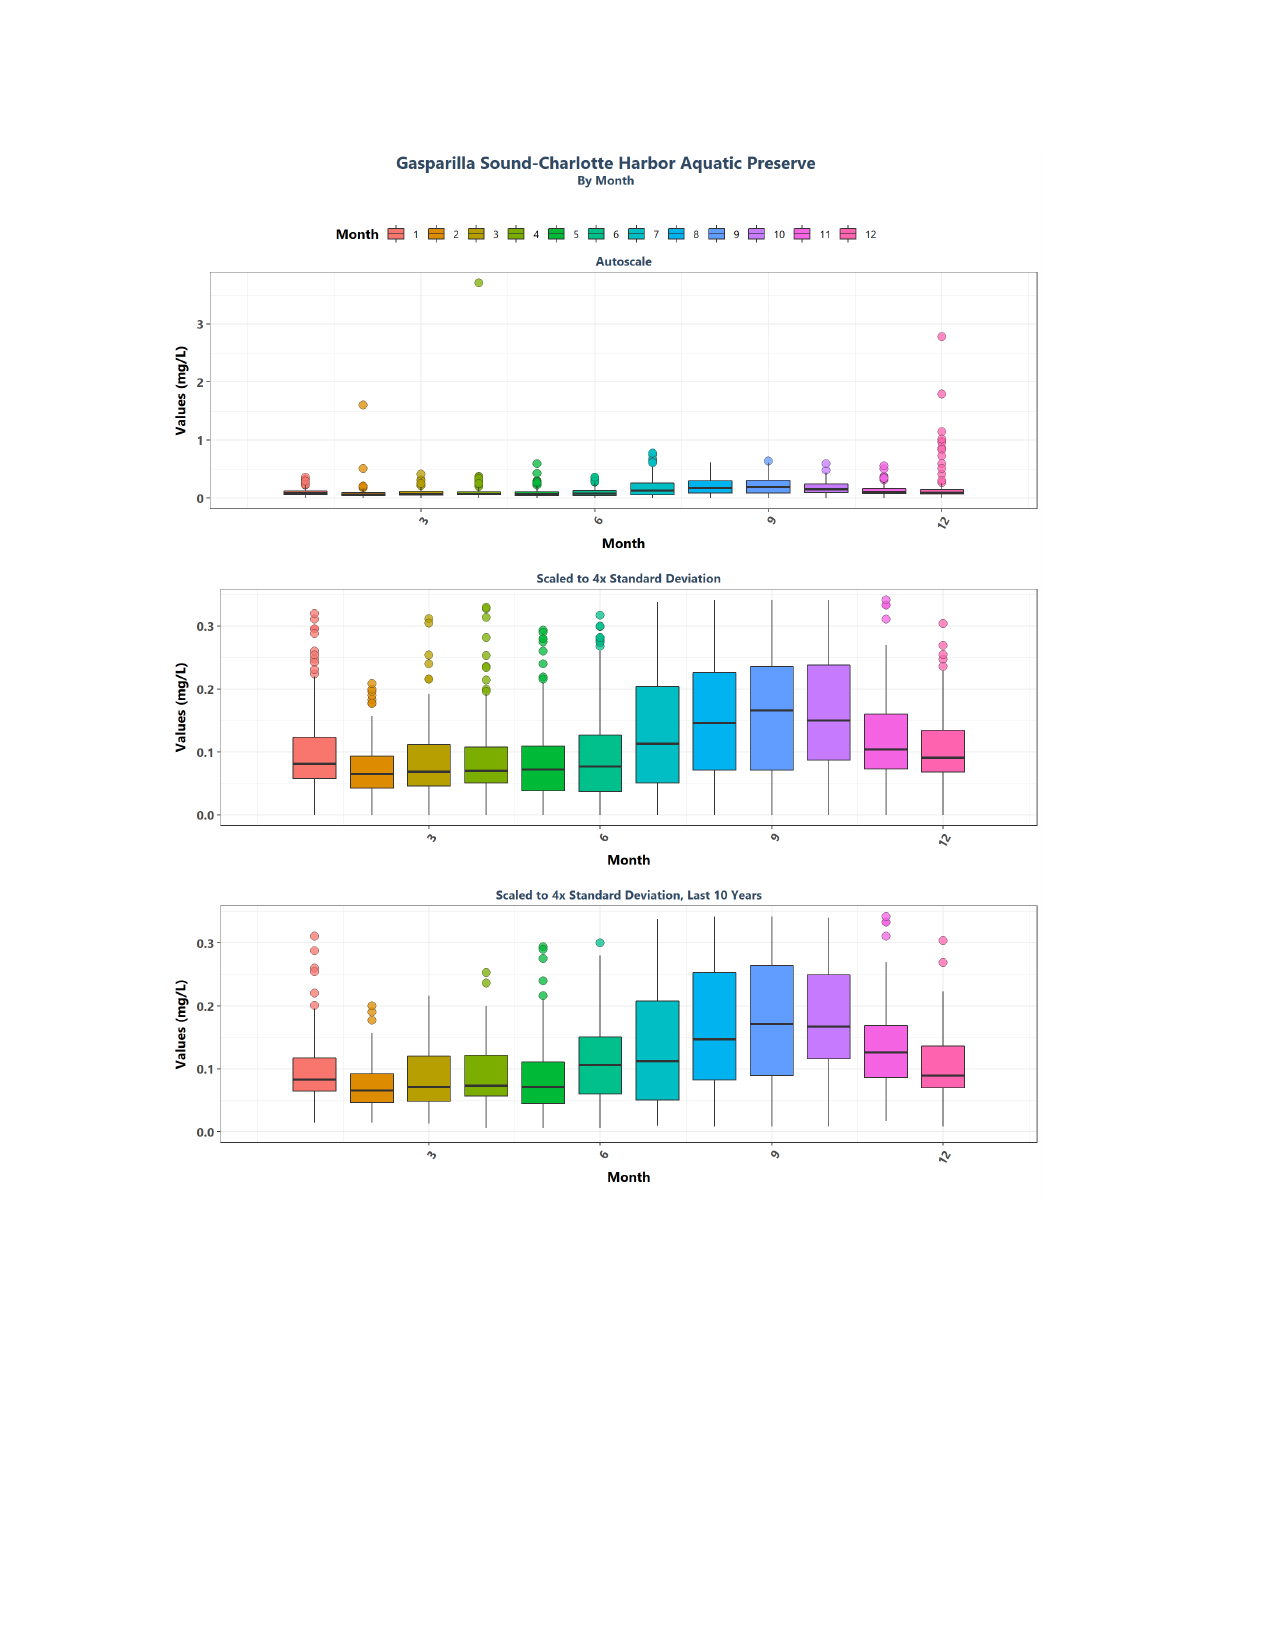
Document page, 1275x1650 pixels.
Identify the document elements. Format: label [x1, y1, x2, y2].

picture [168, 150, 1044, 1200]
